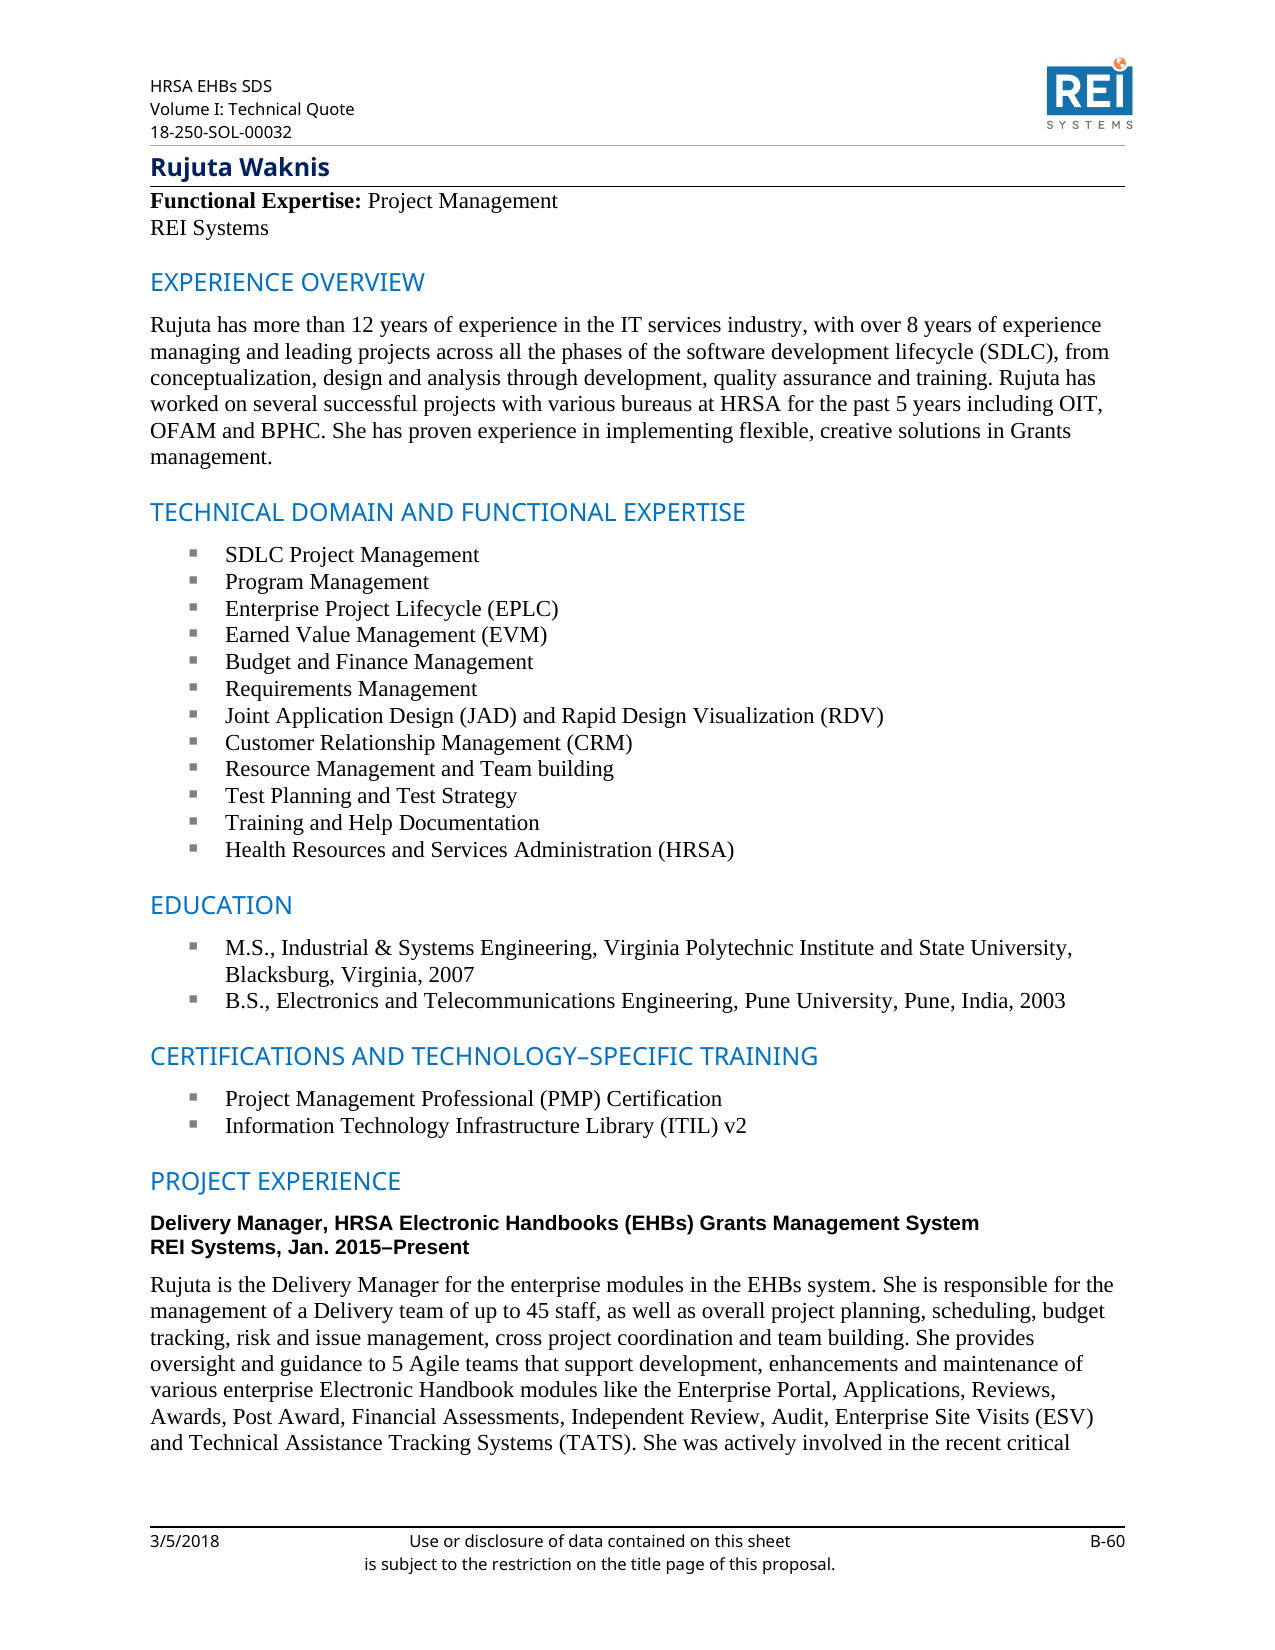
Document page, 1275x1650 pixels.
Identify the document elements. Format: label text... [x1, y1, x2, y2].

text Resource Management and Team building [187, 755, 1125, 782]
text Project Management Professional (PMP) Certification [187, 1085, 1125, 1112]
subtitle certifications and Technology–Specific training [150, 1039, 1125, 1073]
picture [1045, 55, 1135, 131]
subtitle Technical Domain AnD FUNCTIONAL Expertise [150, 494, 1125, 529]
text Health Resources and Services Administration (HRSA) [187, 836, 1125, 862]
text Enterprise Project Lifecycle (EPLC) [187, 595, 1125, 621]
text Functional Expertise: Project Management [150, 187, 1125, 213]
text Requirements Management [187, 675, 1125, 702]
text Rujuta has more than 12 years of experience in the IT services industry, with over 8 years of experience managing and leading projects across all the phases of the software development lifecycle (SDLC), from conceptualization, design and analysis through development, quality assurance and training. Rujuta has worked on several successful projects with various bureaus at HRSA for the past 5 years including OIT, OFAM and BPHC. She has proven experience in implementing flexible, creative solutions in Grants management. [150, 311, 1125, 469]
text Joint Application Design (JAD) and Rapid Design Visualization (RDV) [187, 702, 1125, 728]
text Delivery Manager, HRSA Electronic Handbooks (EHBs) Grants Management System [150, 1211, 1125, 1234]
text M.S., Industrial & Systems Engineering, Virginia Polytechnic Institute and State University, Blacksburg, Virginia, 2007 [187, 934, 1125, 987]
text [150, 1271, 1125, 1455]
text Budget and Finance Management [187, 648, 1125, 675]
text B.S., Electronics and Telecommunications Engineering, Pune University, Pune, India, 2003 [187, 987, 1125, 1014]
subtitle Education [150, 887, 1125, 921]
text REI Systems [150, 213, 1125, 240]
text Rujuta Waknis [150, 150, 1125, 186]
subtitle Project Experience [150, 1164, 1125, 1198]
text Program Management [187, 568, 1125, 595]
text Earned Value Management (EVM) [187, 621, 1125, 648]
text Customer Relationship Management (CRM) [187, 728, 1125, 755]
subtitle Experience overview [150, 265, 1125, 299]
text REI Systems, Jan. 2015–Present [150, 1234, 1125, 1258]
text SDLC Project Management [187, 541, 1125, 568]
text Information Technology Infrastructure Library (ITIL) v2 [187, 1112, 1125, 1139]
text Training and Help Documentation [187, 809, 1125, 836]
text Test Planning and Test Strategy [187, 782, 1125, 809]
